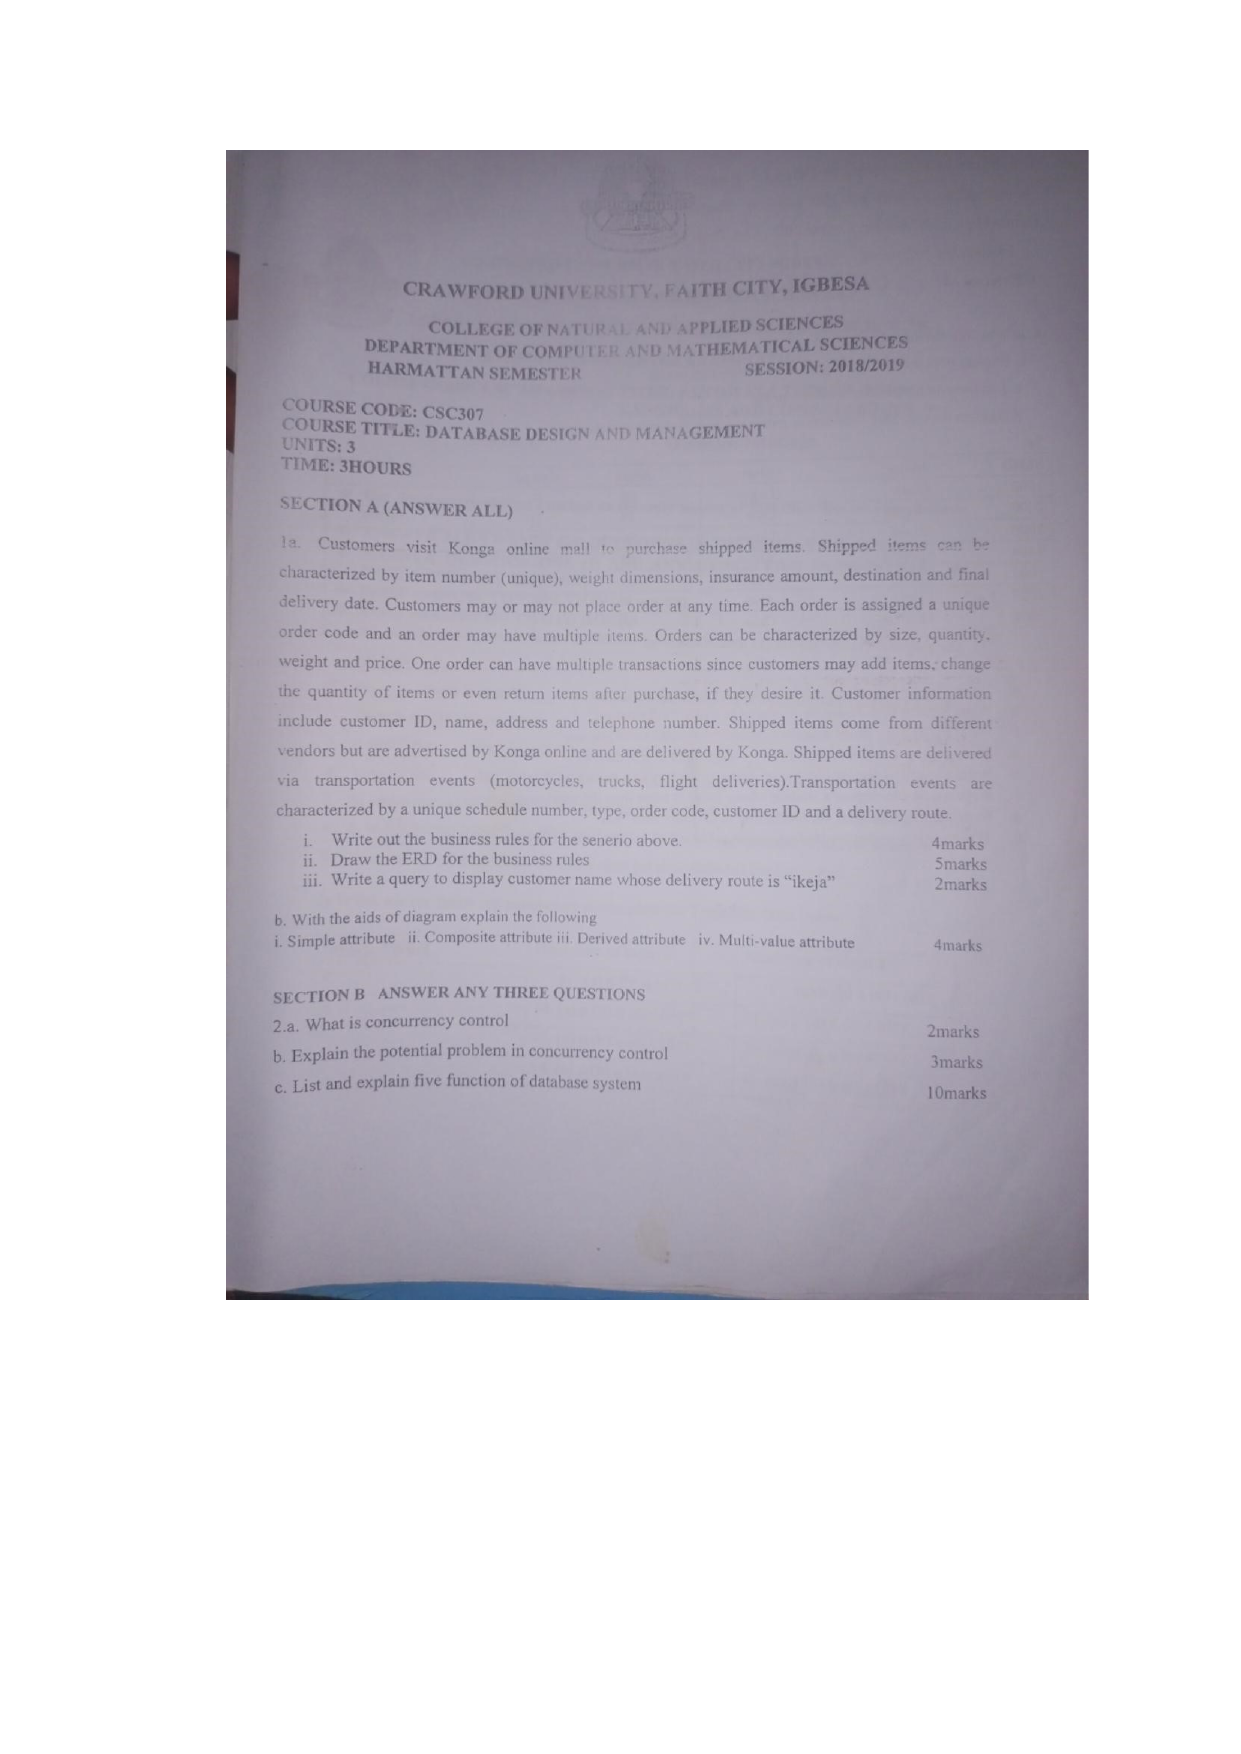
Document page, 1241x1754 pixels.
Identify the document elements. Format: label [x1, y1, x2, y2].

picture [226, 150, 1089, 1300]
